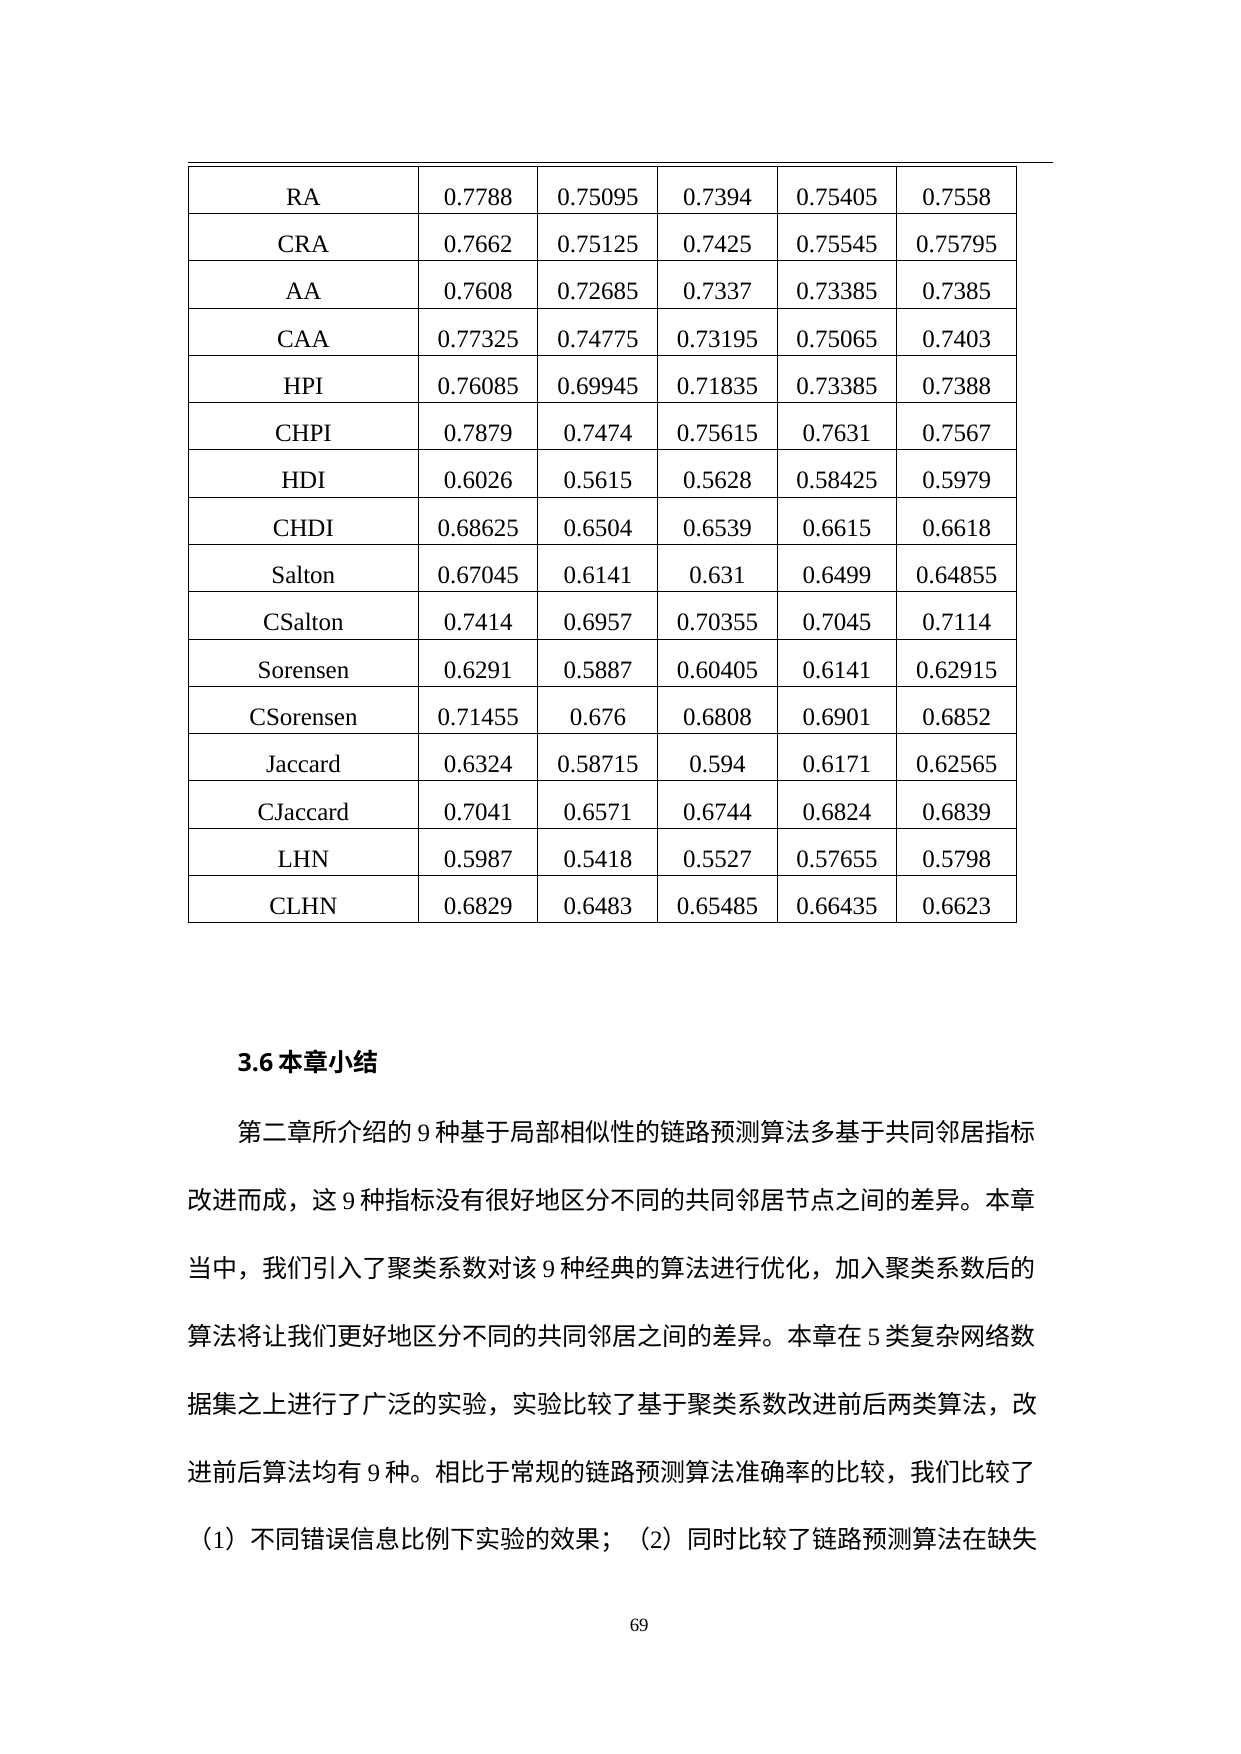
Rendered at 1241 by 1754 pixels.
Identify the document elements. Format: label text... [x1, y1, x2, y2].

table_cell 0.6504 [538, 498, 657, 544]
table_cell 0.58425 [778, 450, 896, 497]
table_cell 0.7631 [778, 403, 896, 449]
table_cell 0.6291 [419, 640, 537, 686]
table_cell 0.7558 [897, 167, 1016, 213]
table_cell 0.75615 [658, 403, 777, 449]
table_cell 0.7474 [538, 403, 657, 449]
table_cell 0.71835 [658, 356, 777, 402]
table_cell 0.75405 [778, 167, 896, 213]
table_cell 0.6824 [778, 781, 896, 828]
table_cell 0.6483 [538, 876, 657, 922]
table_cell 0.6141 [778, 640, 896, 686]
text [187, 1097, 1053, 1572]
table_cell 0.73385 [778, 356, 896, 402]
table_cell 0.7608 [419, 261, 537, 307]
table_cell 0.6324 [419, 734, 537, 780]
table_cell 0.7414 [419, 592, 537, 638]
table_cell 0.6808 [658, 687, 777, 733]
table_cell 0.5987 [419, 829, 537, 875]
table_cell 0.58715 [538, 734, 657, 780]
table_cell CSorensen [189, 687, 418, 733]
table_cell CSalton [189, 592, 418, 638]
table_cell 0.7337 [658, 261, 777, 307]
table_cell 0.6839 [897, 781, 1016, 828]
table_cell CHPI [189, 403, 418, 449]
table_cell 0.6744 [658, 781, 777, 828]
table_cell 0.57655 [778, 829, 896, 875]
table_cell 0.6499 [778, 545, 896, 591]
table_cell 0.77325 [419, 309, 537, 355]
table_cell 0.62565 [897, 734, 1016, 780]
table_cell Jaccard [189, 734, 418, 780]
table_cell CLHN [189, 876, 418, 922]
table_cell 0.7385 [897, 261, 1016, 307]
table_cell 0.7567 [897, 403, 1016, 449]
table_cell 0.631 [658, 545, 777, 591]
table_cell 0.6623 [897, 876, 1016, 922]
table_cell 0.6571 [538, 781, 657, 828]
table_cell 0.6618 [897, 498, 1016, 544]
table_cell 0.7041 [419, 781, 537, 828]
table_cell Sorensen [189, 640, 418, 686]
table_cell 0.60405 [658, 640, 777, 686]
table_cell 0.6539 [658, 498, 777, 544]
table_cell 0.6852 [897, 687, 1016, 733]
table_cell 0.6171 [778, 734, 896, 780]
table_cell 0.594 [658, 734, 777, 780]
table_cell 0.5798 [897, 829, 1016, 875]
table_cell 0.6957 [538, 592, 657, 638]
table_cell RA [189, 167, 418, 213]
table_cell 0.6615 [778, 498, 896, 544]
table_cell 0.73195 [658, 309, 777, 355]
table_cell 0.7388 [897, 356, 1016, 402]
table_cell 0.7662 [419, 214, 537, 260]
table_cell 0.65485 [658, 876, 777, 922]
table_cell HPI [189, 356, 418, 402]
table_cell 0.67045 [419, 545, 537, 591]
table_cell LHN [189, 829, 418, 875]
table_cell 0.75795 [897, 214, 1016, 260]
table_cell 0.75545 [778, 214, 896, 260]
table_cell 0.5615 [538, 450, 657, 497]
table_cell 0.71455 [419, 687, 537, 733]
table_cell 0.62915 [897, 640, 1016, 686]
table_cell 0.75095 [538, 167, 657, 213]
table_cell 0.73385 [778, 261, 896, 307]
table_cell 0.7394 [658, 167, 777, 213]
subtitle 3.6本章小结 [237, 1042, 1053, 1078]
table_cell 0.68625 [419, 498, 537, 544]
table_cell 0.5418 [538, 829, 657, 875]
table_cell CRA [189, 214, 418, 260]
table_cell 0.6026 [419, 450, 537, 497]
table_cell CAA [189, 309, 418, 355]
table_cell 0.6829 [419, 876, 537, 922]
table_cell 0.70355 [658, 592, 777, 638]
table_cell 0.74775 [538, 309, 657, 355]
table_cell 0.7045 [778, 592, 896, 638]
table_cell AA [189, 261, 418, 307]
table_cell 0.76085 [419, 356, 537, 402]
table_cell 0.75065 [778, 309, 896, 355]
table_cell 0.72685 [538, 261, 657, 307]
table_cell 0.5979 [897, 450, 1016, 497]
table_cell 0.5887 [538, 640, 657, 686]
table_cell 0.5527 [658, 829, 777, 875]
table_cell 0.75125 [538, 214, 657, 260]
table_cell 0.64855 [897, 545, 1016, 591]
table_cell 0.676 [538, 687, 657, 733]
table_cell 0.7114 [897, 592, 1016, 638]
table_cell 0.66435 [778, 876, 896, 922]
table_cell 0.6141 [538, 545, 657, 591]
table_cell Salton [189, 545, 418, 591]
table_cell 0.7425 [658, 214, 777, 260]
table_cell 0.7403 [897, 309, 1016, 355]
table_cell 0.6901 [778, 687, 896, 733]
table_cell HDI [189, 450, 418, 497]
table_cell 0.5628 [658, 450, 777, 497]
table_cell 0.7788 [419, 167, 537, 213]
table_cell 0.69945 [538, 356, 657, 402]
table_cell CHDI [189, 498, 418, 544]
table_cell 0.7879 [419, 403, 537, 449]
table_cell CJaccard [189, 781, 418, 828]
